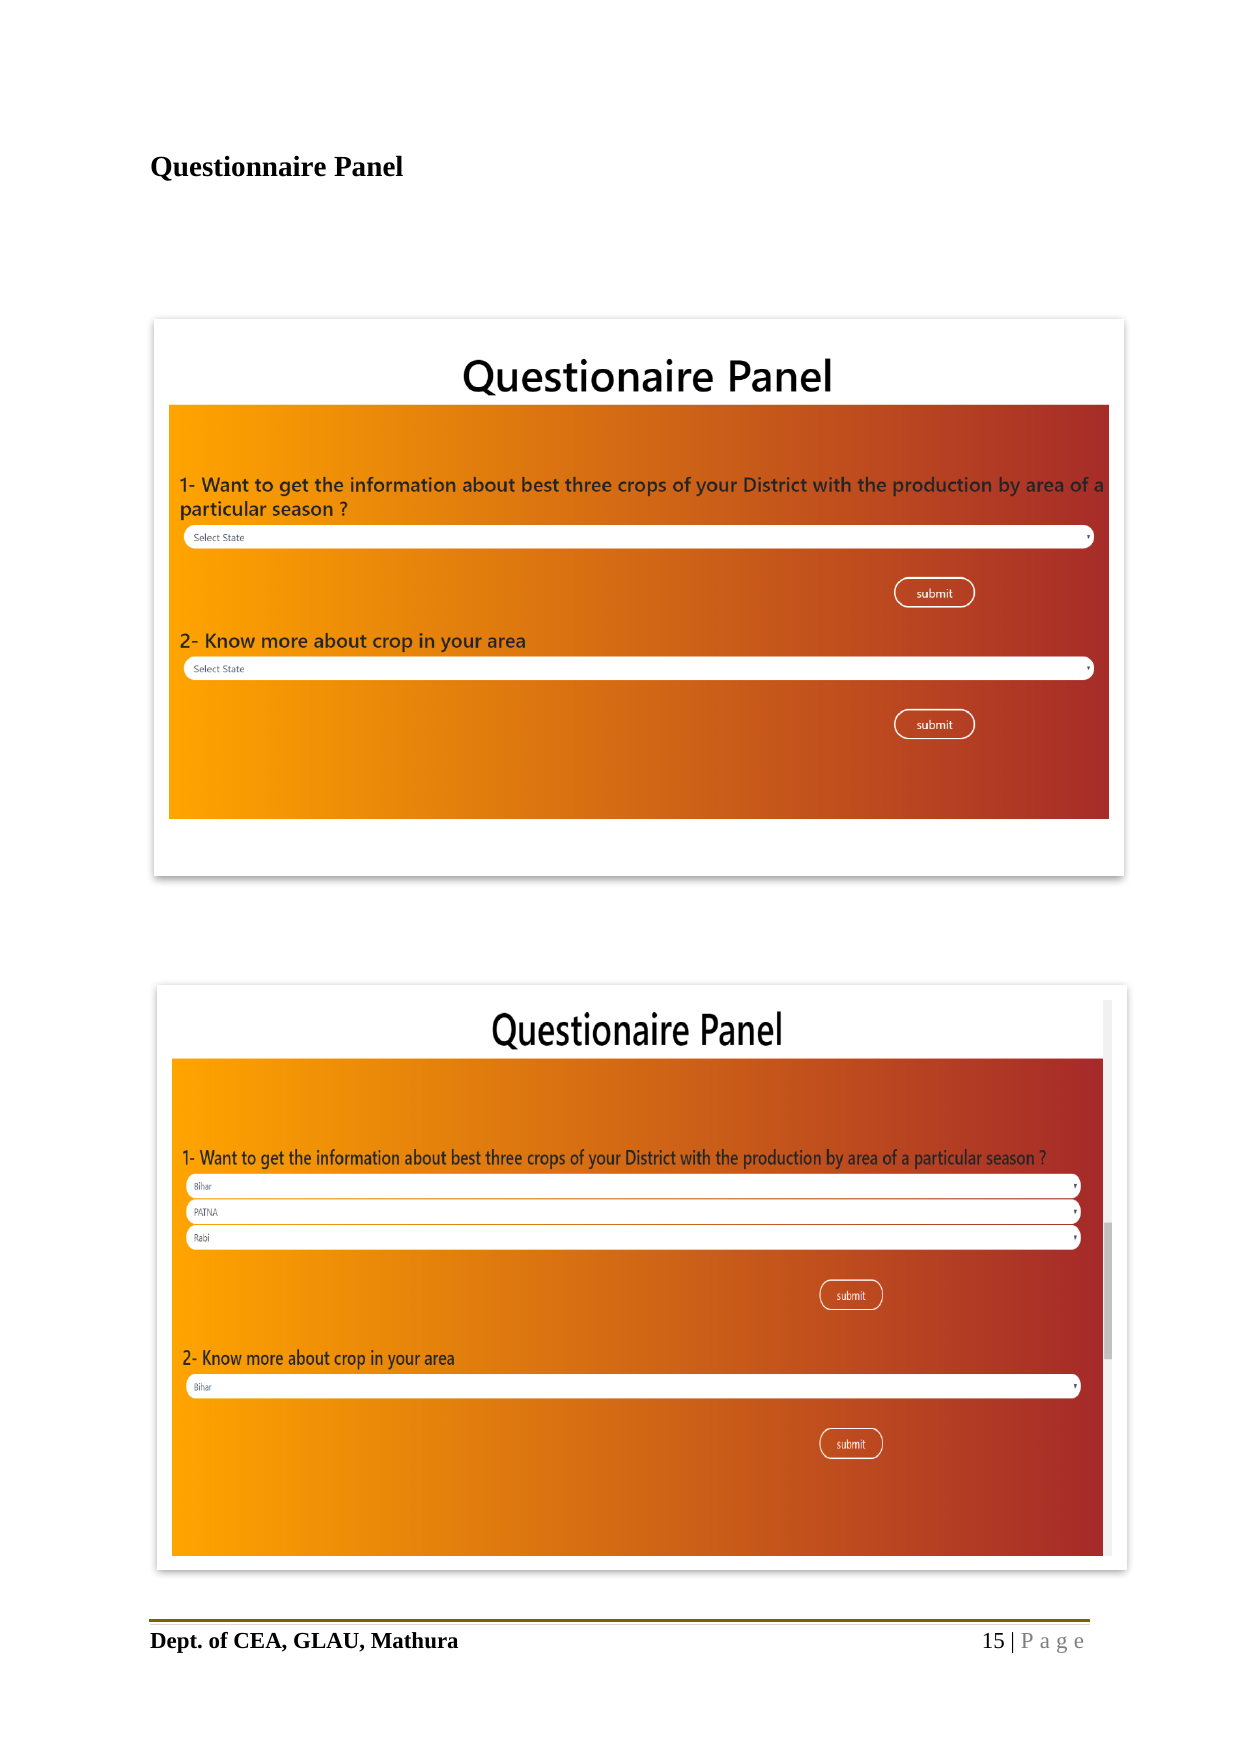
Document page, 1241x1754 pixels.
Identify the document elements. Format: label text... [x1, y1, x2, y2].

picture [169, 333, 1109, 861]
text Questionnaire Panel [150, 155, 1090, 181]
picture [172, 1000, 1112, 1556]
